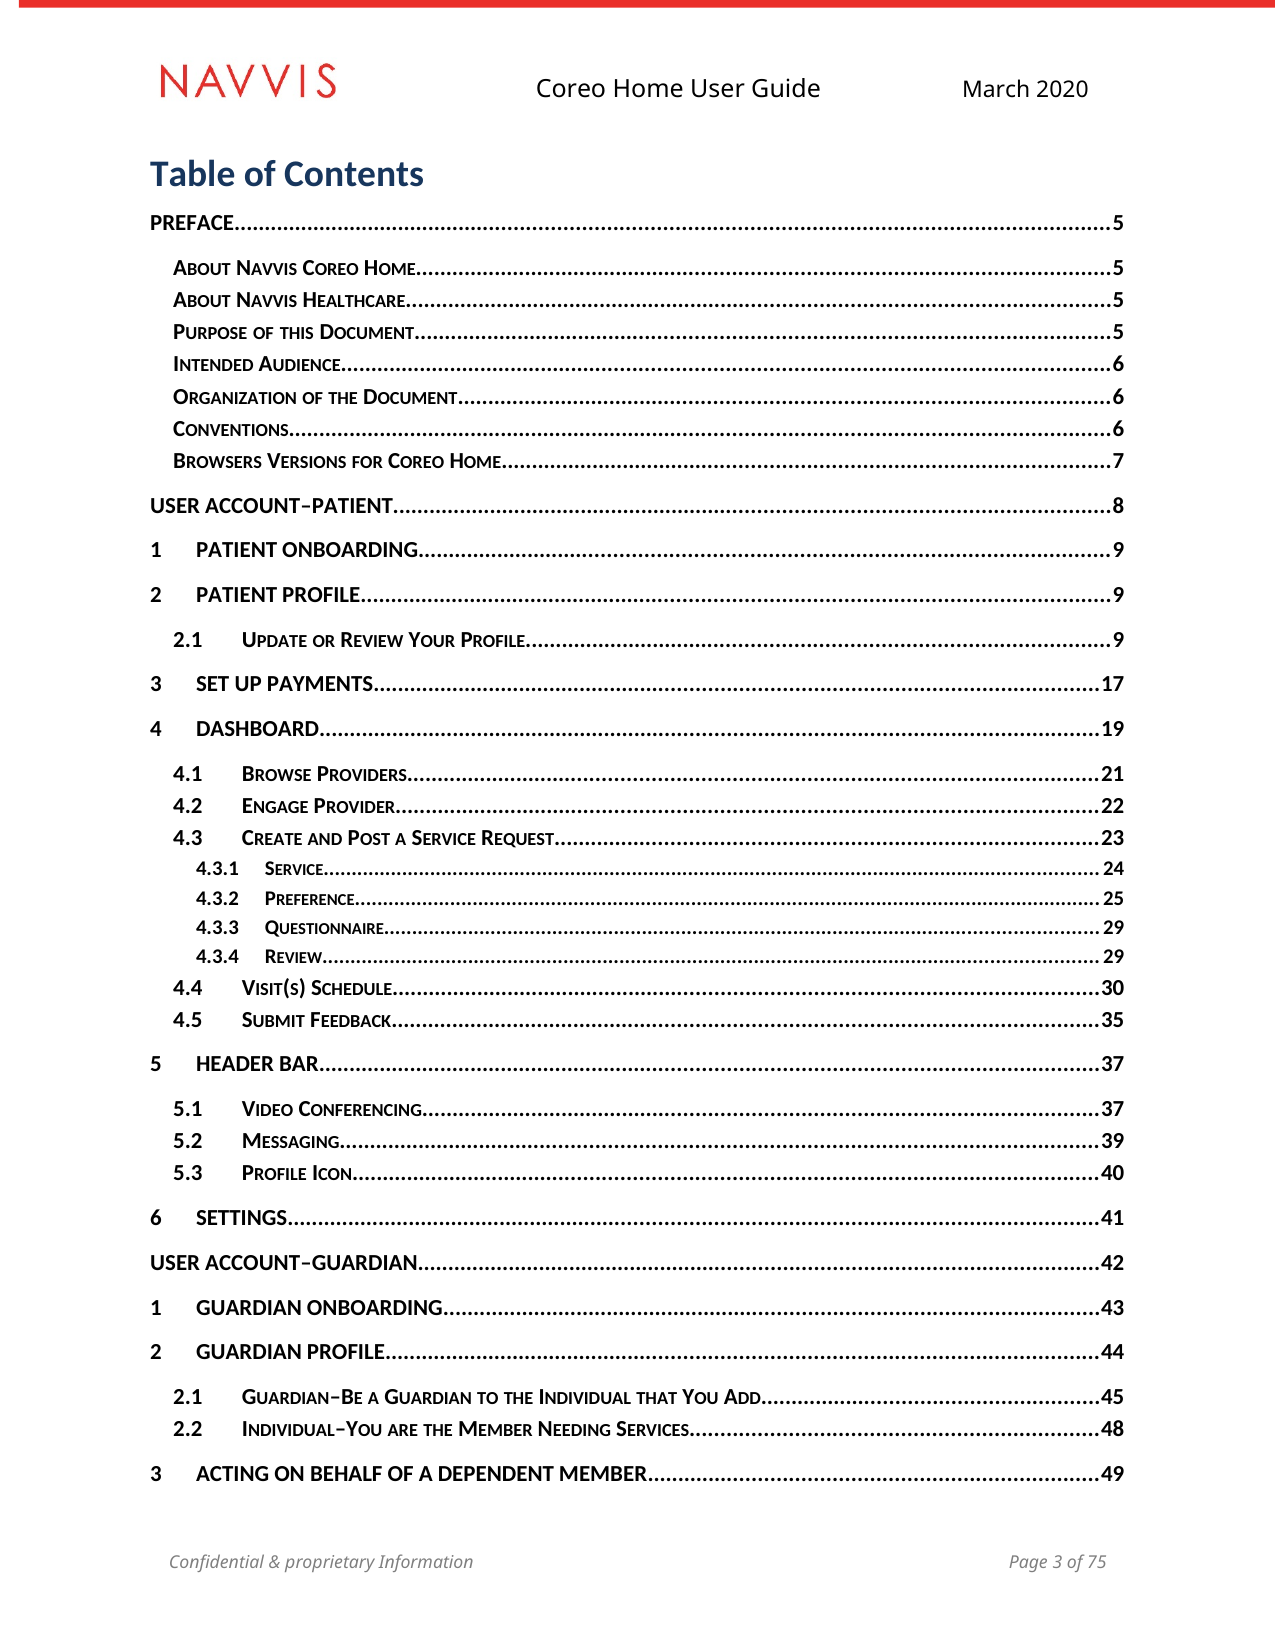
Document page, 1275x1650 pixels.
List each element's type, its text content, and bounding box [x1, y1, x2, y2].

text 2.1 Guardian–Be a Guardian to the Individual that You Add 45 [173, 1382, 1125, 1410]
text 4.3.2 Preference 25 [196, 885, 1125, 910]
text Intended Audience 6 [173, 349, 1125, 378]
text 4.3 Create and Post a Service Request 23 [173, 823, 1125, 851]
text Preface 5 [150, 208, 1125, 236]
text User Account–Patient 8 [150, 491, 1125, 519]
text 2 Guardian Profile 44 [150, 1337, 1125, 1365]
text About Navvis Coreo Home 5 [173, 253, 1125, 281]
text 4.5 Submit Feedback 35 [173, 1005, 1125, 1033]
text Conventions 6 [173, 414, 1125, 442]
subtitle Table of Contents [150, 150, 1125, 196]
text 4 Dashboard 19 [150, 714, 1125, 742]
text About Navvis Healthcare 5 [173, 285, 1125, 313]
text 4.3.3 Questionnaire 29 [196, 914, 1125, 939]
text 4.3.4 Review 29 [196, 943, 1125, 969]
text 2.2 Individual–You are the Member Needing Services 48 [173, 1414, 1125, 1442]
text 3 Set Up Payments 17 [150, 669, 1125, 698]
text 6 Settings 41 [150, 1203, 1125, 1231]
text Purpose of this Document 5 [173, 317, 1125, 345]
text 4.1 Browse Providers 21 [173, 759, 1125, 787]
text 1 Guardian Onboarding 43 [150, 1293, 1125, 1321]
text 5.1 Video Conferencing 37 [173, 1094, 1125, 1122]
text Organization of the Document 6 [173, 382, 1125, 410]
text 4.4 Visit(s) Schedule 30 [173, 973, 1125, 1001]
text 2.1 Update or Review Your Profile 9 [173, 625, 1125, 653]
text 5.2 Messaging 39 [173, 1126, 1125, 1154]
picture [150, 57, 346, 105]
text 5.3 Profile Icon 40 [173, 1158, 1125, 1187]
text 1 Patient Onboarding 9 [150, 536, 1125, 563]
text Browsers Versions for Coreo Home 7 [173, 446, 1125, 474]
text 4.3.1 Service 24 [196, 856, 1125, 881]
text User Account–Guardian 42 [150, 1248, 1125, 1276]
text 2 Patient Profile 9 [150, 580, 1125, 608]
text 5 Header Bar 37 [150, 1049, 1125, 1077]
text 3 Acting on Behalf of a Dependent Member 49 [150, 1459, 1125, 1487]
text 4.2 Engage Provider 22 [173, 791, 1125, 819]
